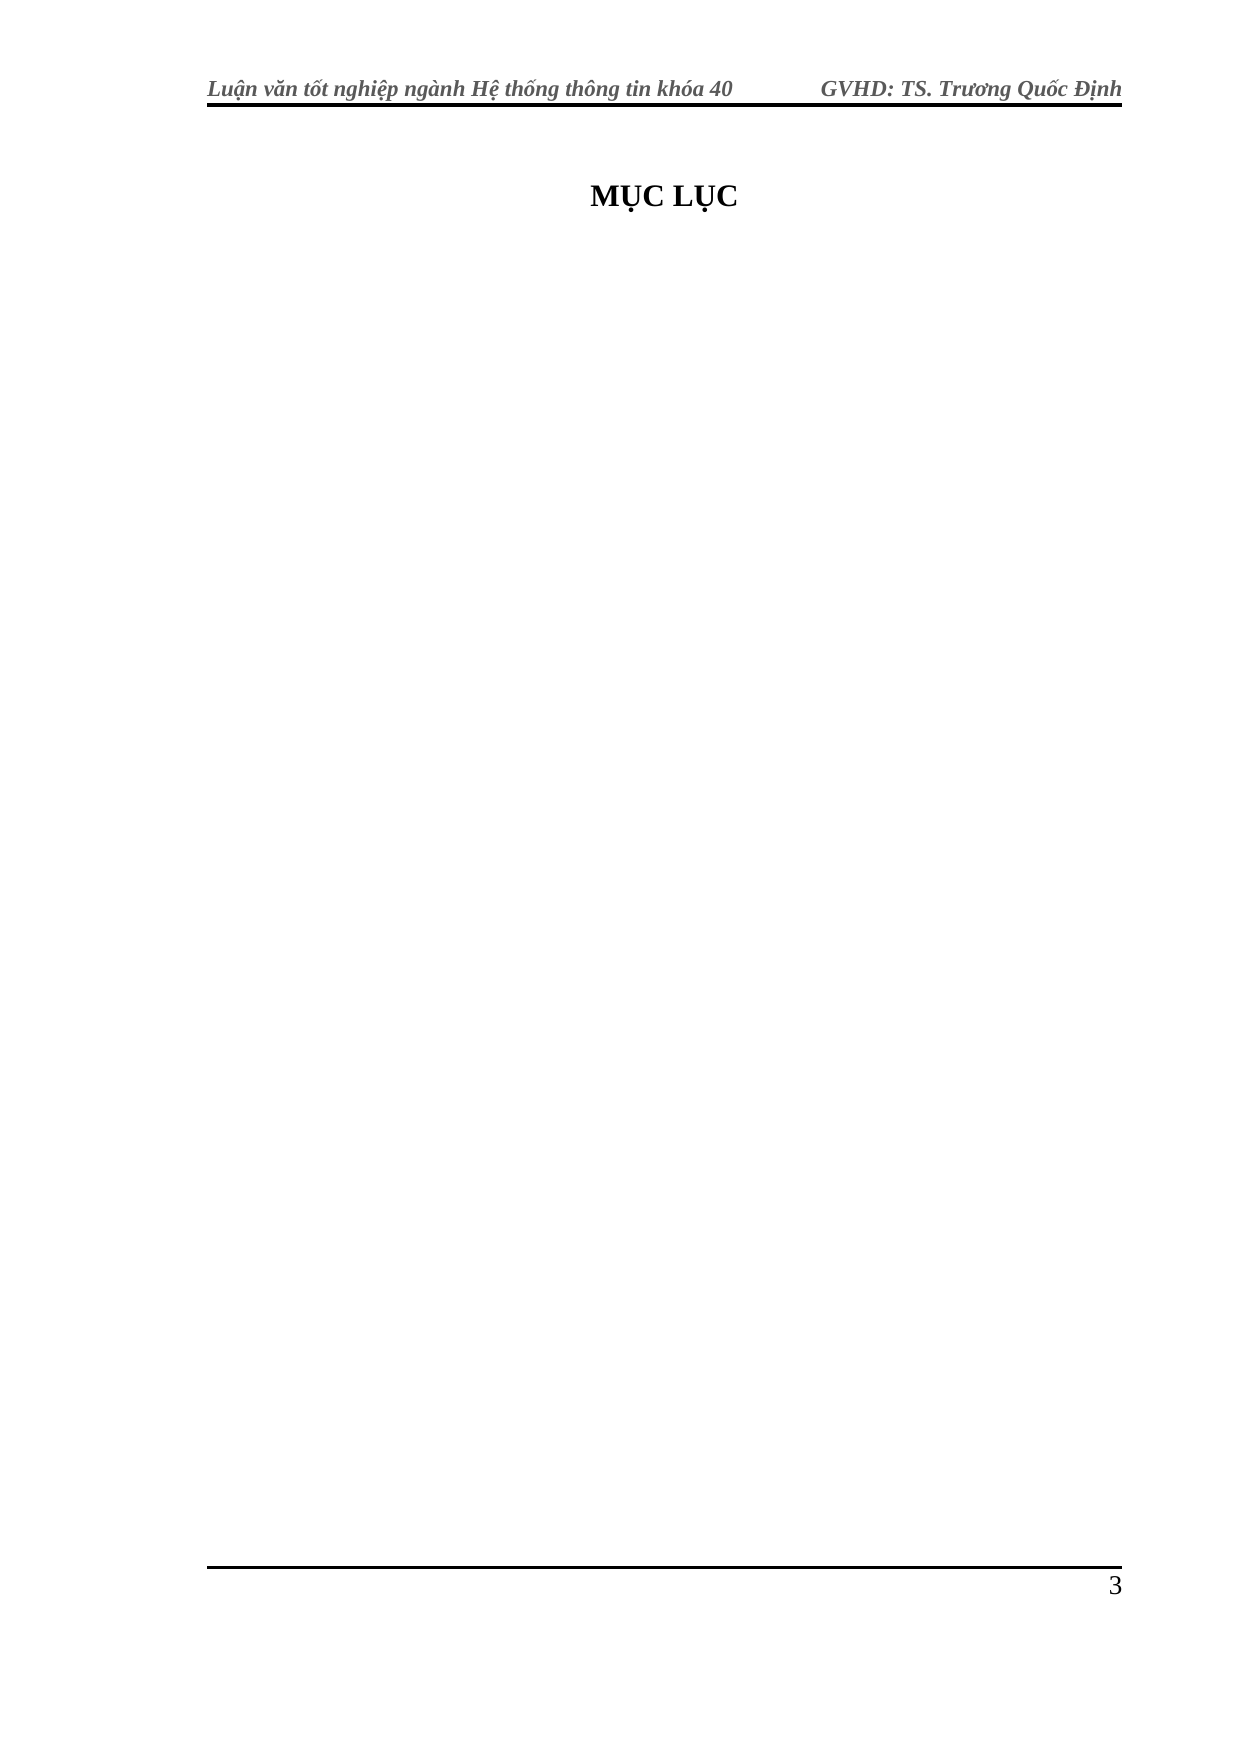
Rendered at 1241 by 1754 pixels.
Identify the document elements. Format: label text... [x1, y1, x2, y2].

subtitle MỤC LỤC [207, 177, 1122, 213]
